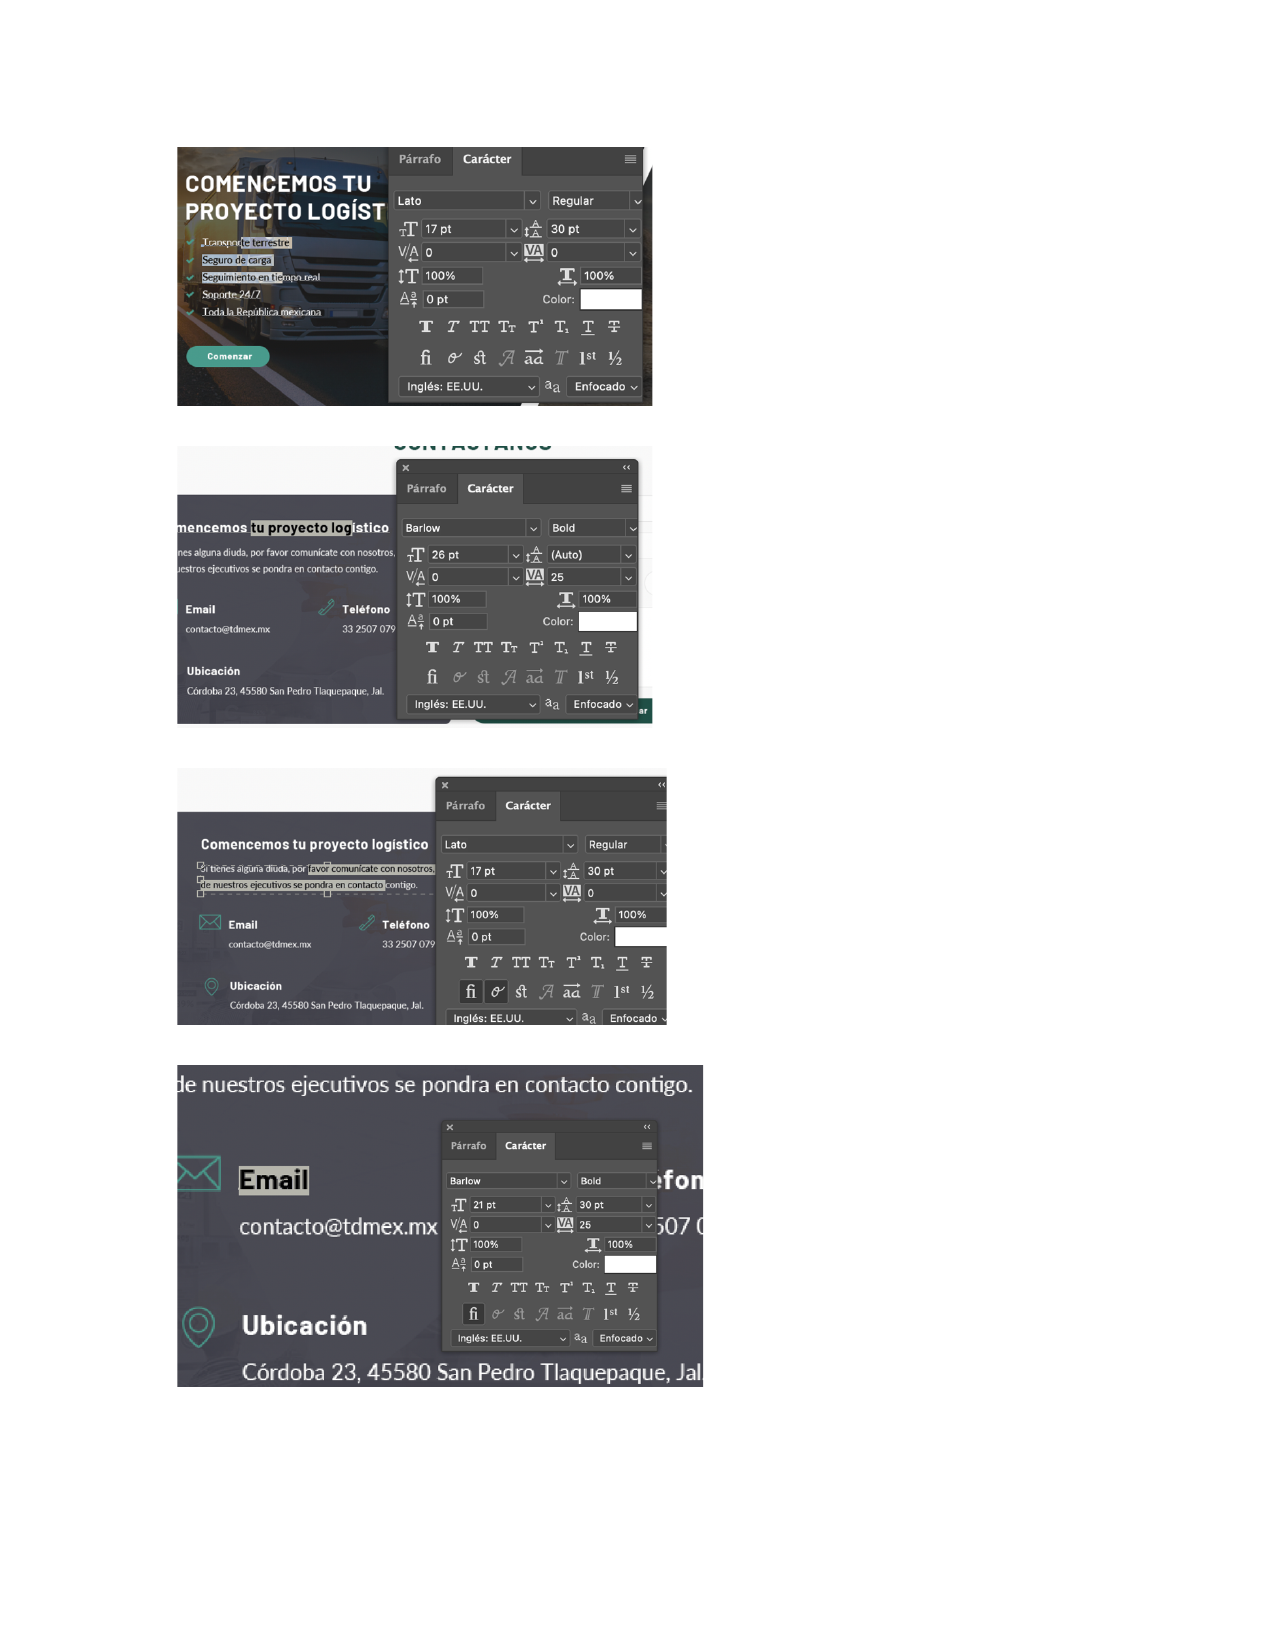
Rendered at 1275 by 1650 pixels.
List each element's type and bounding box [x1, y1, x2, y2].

picture [177, 147, 653, 406]
picture [177, 1065, 704, 1387]
picture [177, 446, 653, 728]
picture [177, 768, 667, 1025]
